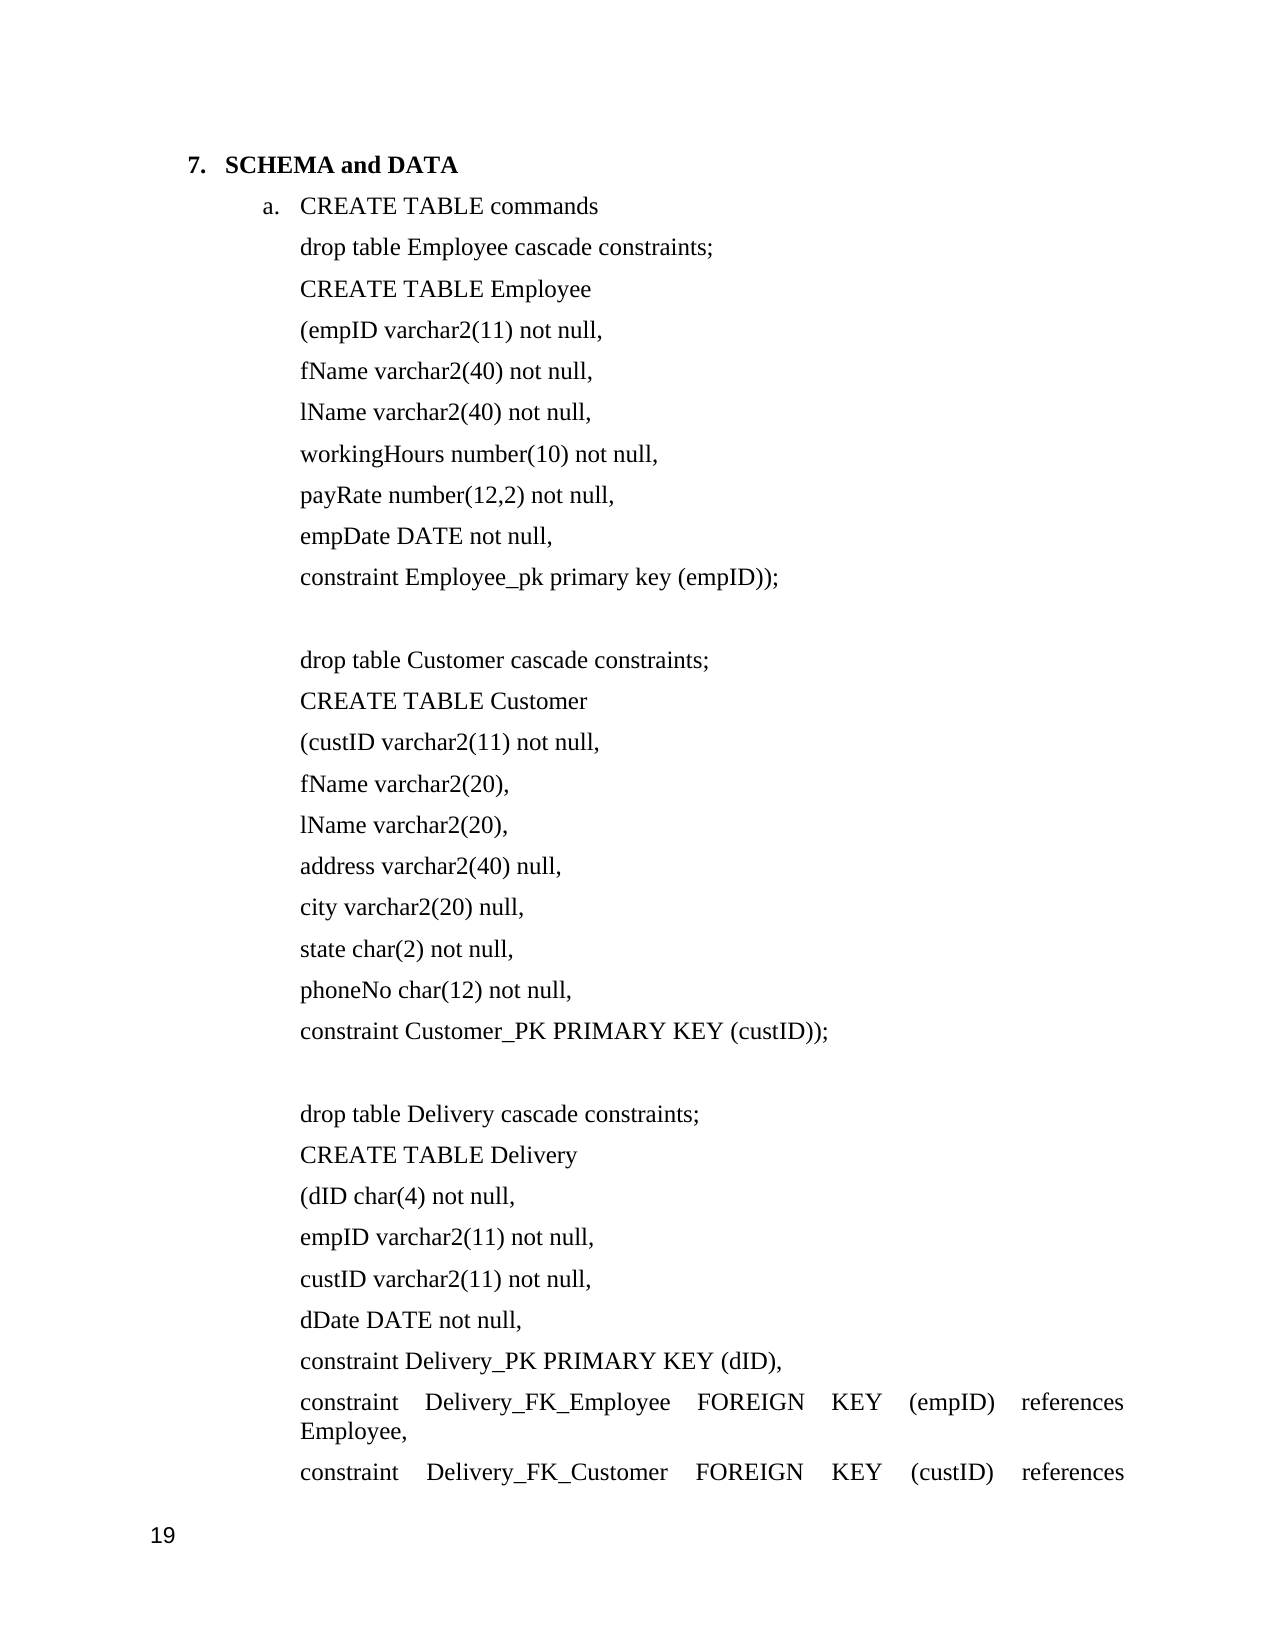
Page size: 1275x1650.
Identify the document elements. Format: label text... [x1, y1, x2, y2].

text empID varchar2(11) not null, [300, 1222, 1125, 1251]
text lName varchar2(20), [300, 810, 1125, 839]
text drop table Customer cascade constraints; [300, 645, 1125, 674]
text address varchar2(40) null, [300, 851, 1125, 880]
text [300, 1457, 1125, 1486]
text constraint Delivery_PK PRIMARY KEY (dID), [300, 1346, 1125, 1375]
text custID varchar2(11) not null, [300, 1264, 1125, 1292]
text workingHours number(10) not null, [300, 439, 1125, 467]
text lName varchar2(40) not null, [300, 397, 1125, 426]
text CREATE TABLE Delivery [300, 1140, 1125, 1169]
list CREATE TABLE commands [262, 191, 1125, 220]
text drop table Employee cascade constraints; [300, 232, 1125, 261]
text (empID varchar2(11) not null, [300, 315, 1125, 344]
text fName varchar2(40) not null, [300, 356, 1125, 385]
text constraint Customer_PK PRIMARY KEY (custID)); [300, 1016, 1125, 1045]
text constraint Employee_pk primary key (empID)); [300, 562, 1125, 591]
text payRate number(12,2) not null, [300, 480, 1125, 509]
text CREATE TABLE Employee [300, 274, 1125, 302]
text (custID varchar2(11) not null, [300, 727, 1125, 756]
text city varchar2(20) null, [300, 892, 1125, 921]
text empDate DATE not null, [300, 521, 1125, 550]
text constraint Delivery_FK_Employee FOREIGN KEY (empID) references Employee, [300, 1387, 1125, 1445]
text phoneNo char(12) not null, [300, 975, 1125, 1004]
text fName varchar2(20), [300, 769, 1125, 797]
text CREATE TABLE Customer [300, 686, 1125, 715]
text dDate DATE not null, [300, 1305, 1125, 1334]
list SCHEMA and DATA [187, 150, 1125, 179]
text (dID char(4) not null, [300, 1181, 1125, 1210]
text state char(2) not null, [300, 934, 1125, 962]
text drop table Delivery cascade constraints; [300, 1099, 1125, 1127]
